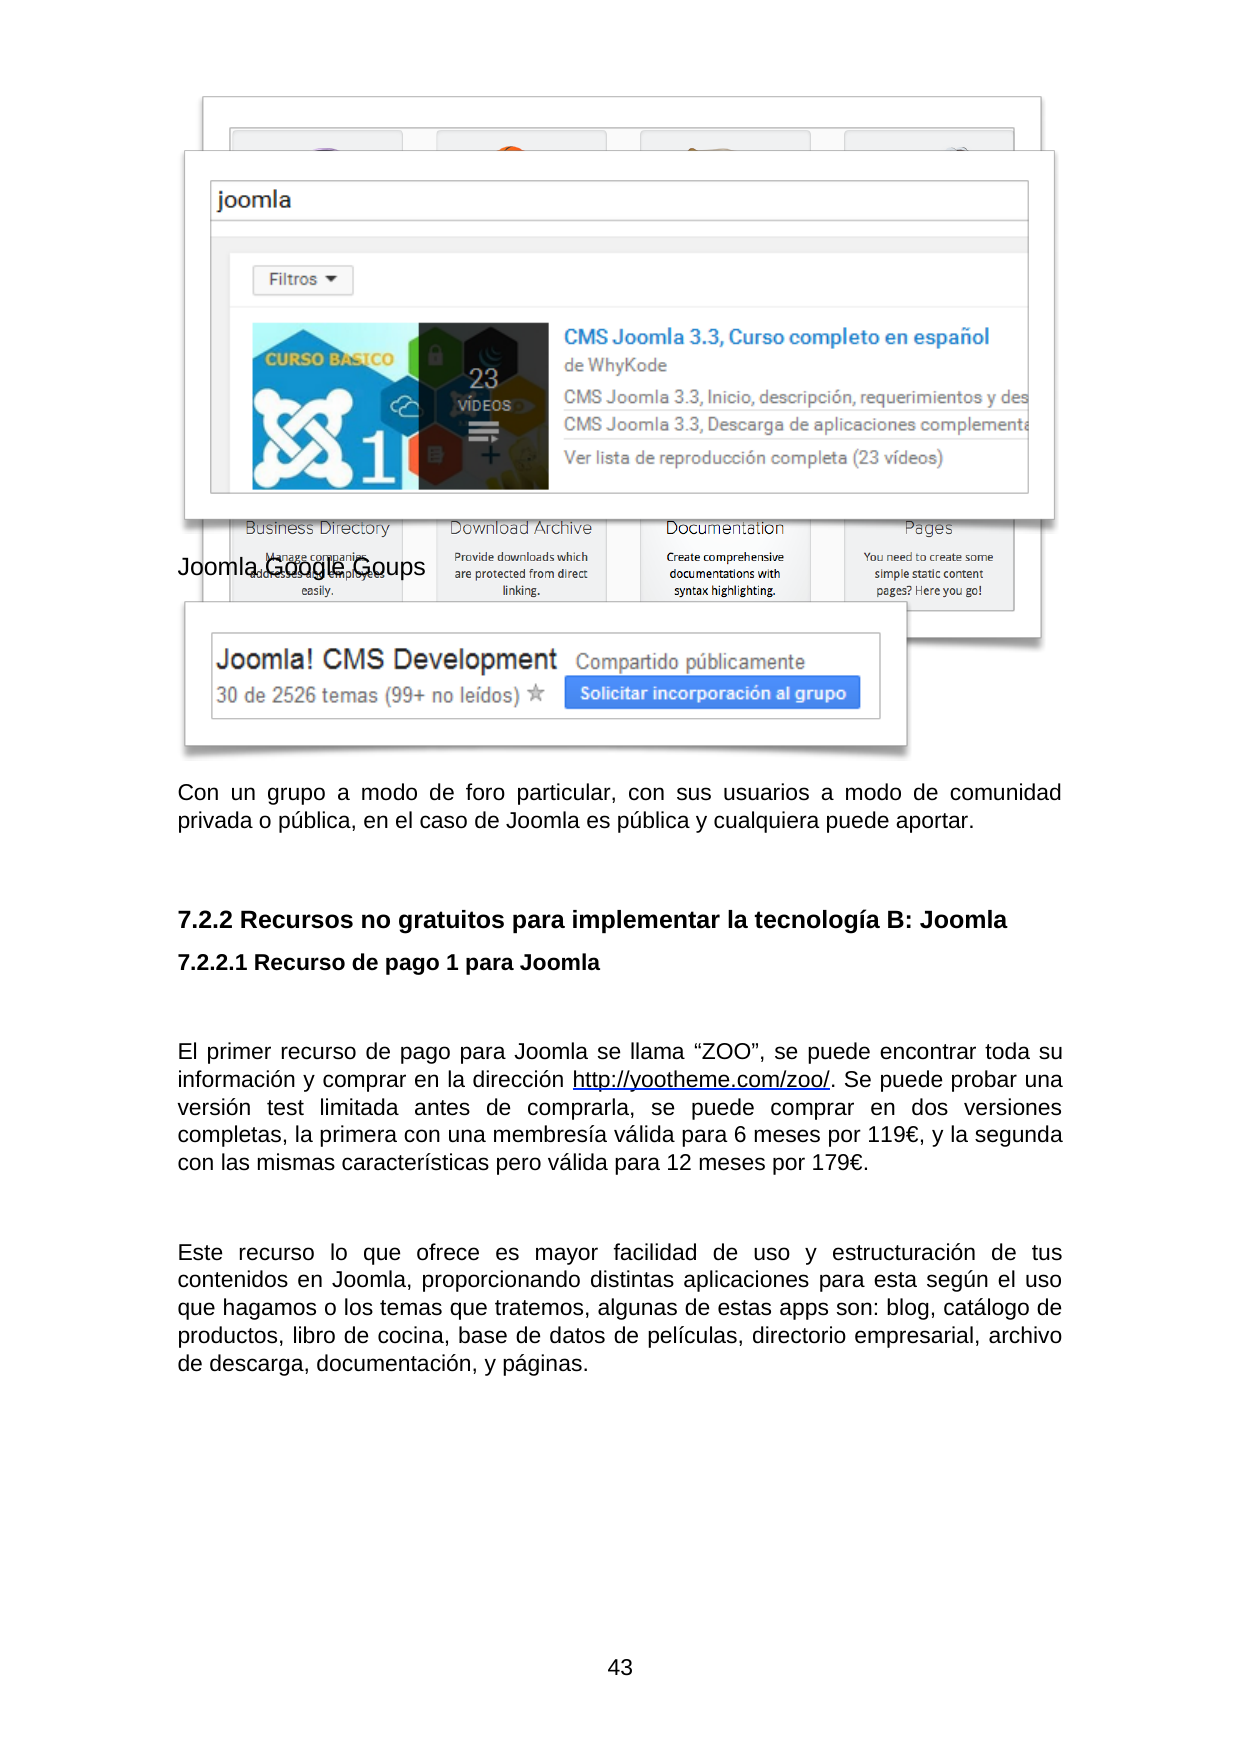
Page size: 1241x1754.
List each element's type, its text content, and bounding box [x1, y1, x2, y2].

text El primer recurso de pago para Joomla se llama “ZOO”, se puede encontrar toda su información y comprar en la dirección http://yootheme.com/zoo/. Se puede probar una versión test limitada antes de comprarla, se puede comprar en dos versiones completas, la primera con una membresía válida para 6 meses por 119€, y la segunda con las mismas características pero válida para 12 meses por 179€. [177, 1038, 1063, 1176]
text Con un grupo a modo de foro particular, con sus usuarios a modo de comunidad privada o pública, en el caso de Joomla es pública y cualquiera puede aportar. [177, 779, 1063, 833]
picture [177, 93, 1063, 552]
text Joomla Google Goups [177, 552, 1063, 580]
picture [177, 580, 1050, 761]
text 7.2.2.1 Recurso de pago 1 para Joomla [177, 948, 1063, 975]
subtitle 7.2.2 Recursos no gratuitos para implementar la tecnología B: Joomla [177, 905, 1063, 934]
text Este recurso lo que ofrece es mayor facilidad de uso y estructuración de tus contenidos en Joomla, proporcionando distintas aplicaciones para esta según el uso que hagamos o los temas que tratemos, algunas de estas apps son: blog, catálogo de productos, libro de cocina, base de datos de películas, directorio empresarial, archivo de descarga, documentación, y páginas. [177, 1238, 1063, 1377]
